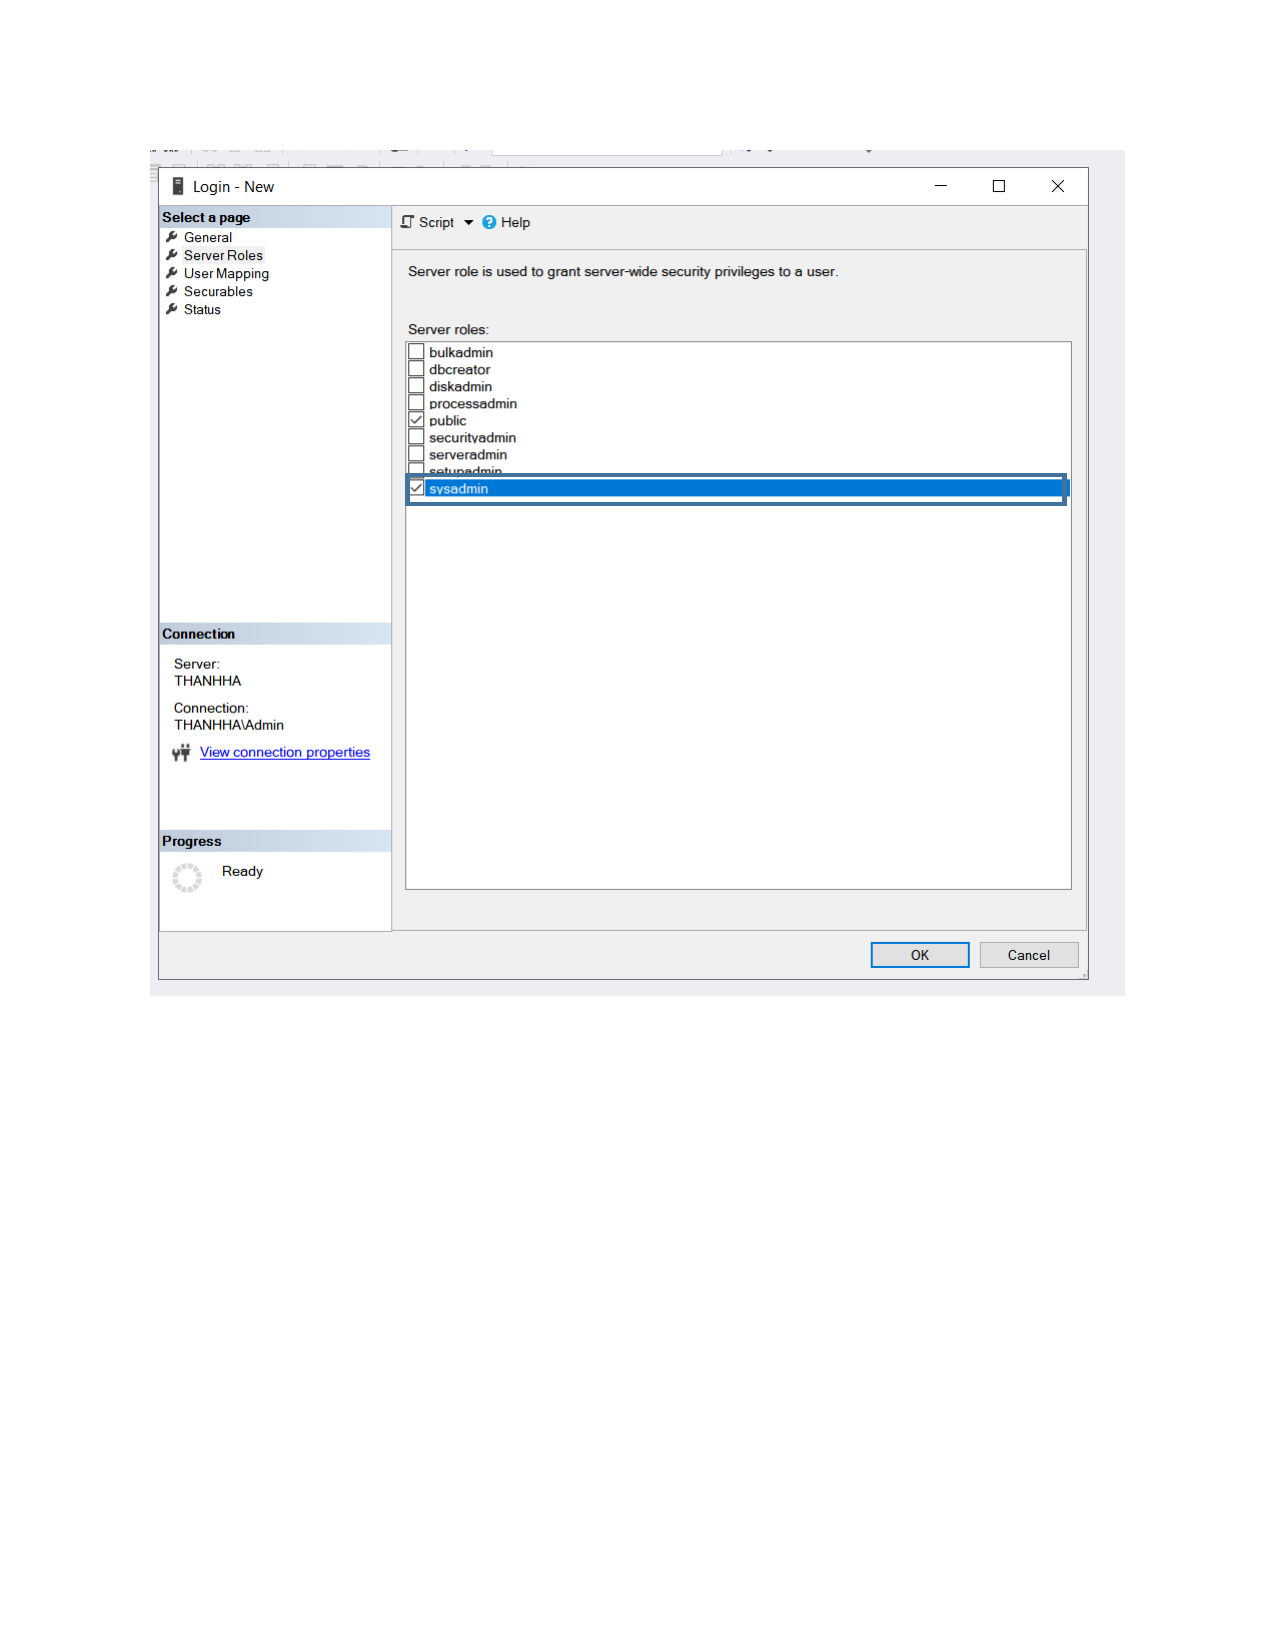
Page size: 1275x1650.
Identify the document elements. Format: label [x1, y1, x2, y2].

picture [150, 150, 1125, 996]
